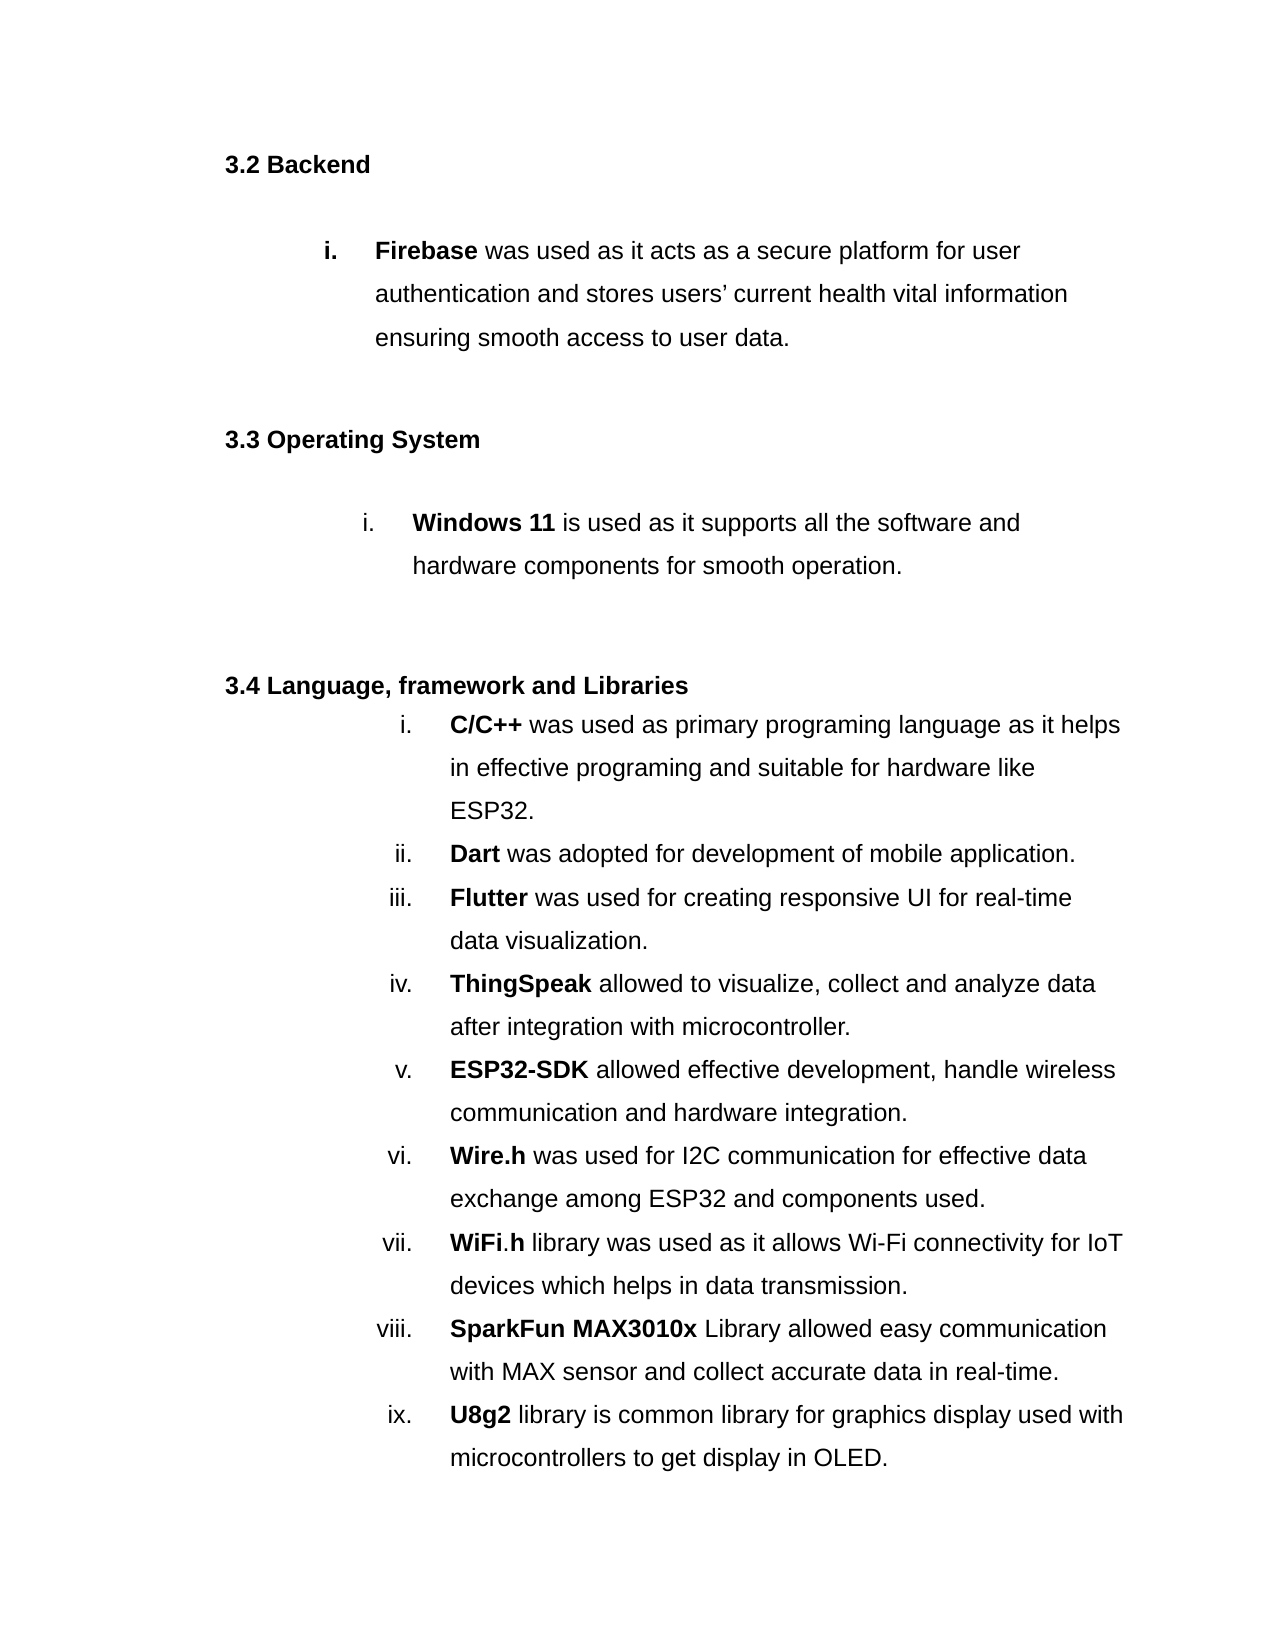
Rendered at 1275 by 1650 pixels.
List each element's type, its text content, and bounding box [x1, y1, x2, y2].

list Windows 11 is used as it supports all the software and hardware components for smooth operation. [375, 508, 1125, 580]
subtitle 3.4 Language, framework and Libraries [225, 671, 1125, 699]
list Flutter was used for creating responsive UI for real-time data visualization. [412, 882, 1125, 954]
list ESP32-SDK allowed effective development, handle wireless communication and hardware integration. [412, 1055, 1125, 1127]
list ThingSpeak allowed to visualize, collect and analyze data after integration with microcontroller. [412, 969, 1125, 1041]
list Firebase was used as it acts as a secure platform for user authentication and stores users’ current health vital information ensuring smooth access to user data. [337, 236, 1125, 351]
list WiFi.h library was used as it allows Wi-Fi connectivity for IoT devices which helps in data transmission. [412, 1227, 1125, 1299]
list Wire.h was used for I2C communication for effective data exchange among ESP32 and components used. [412, 1141, 1125, 1213]
list SparkFun MAX3010x Library allowed easy communication with MAX sensor and collect accurate data in real-time. [412, 1314, 1125, 1386]
list Dart was adopted for development of mobile application. [412, 839, 1125, 868]
list C/C++ was used as primary programing language as it helps in effective programing and suitable for hardware like ESP32. [412, 710, 1125, 825]
subtitle 3.2 Backend [225, 150, 1125, 179]
list U8g2 library is common library for graphics display used with microcontrollers to get display in OLED. [412, 1400, 1125, 1472]
subtitle 3.3 Operating System [225, 425, 1125, 454]
